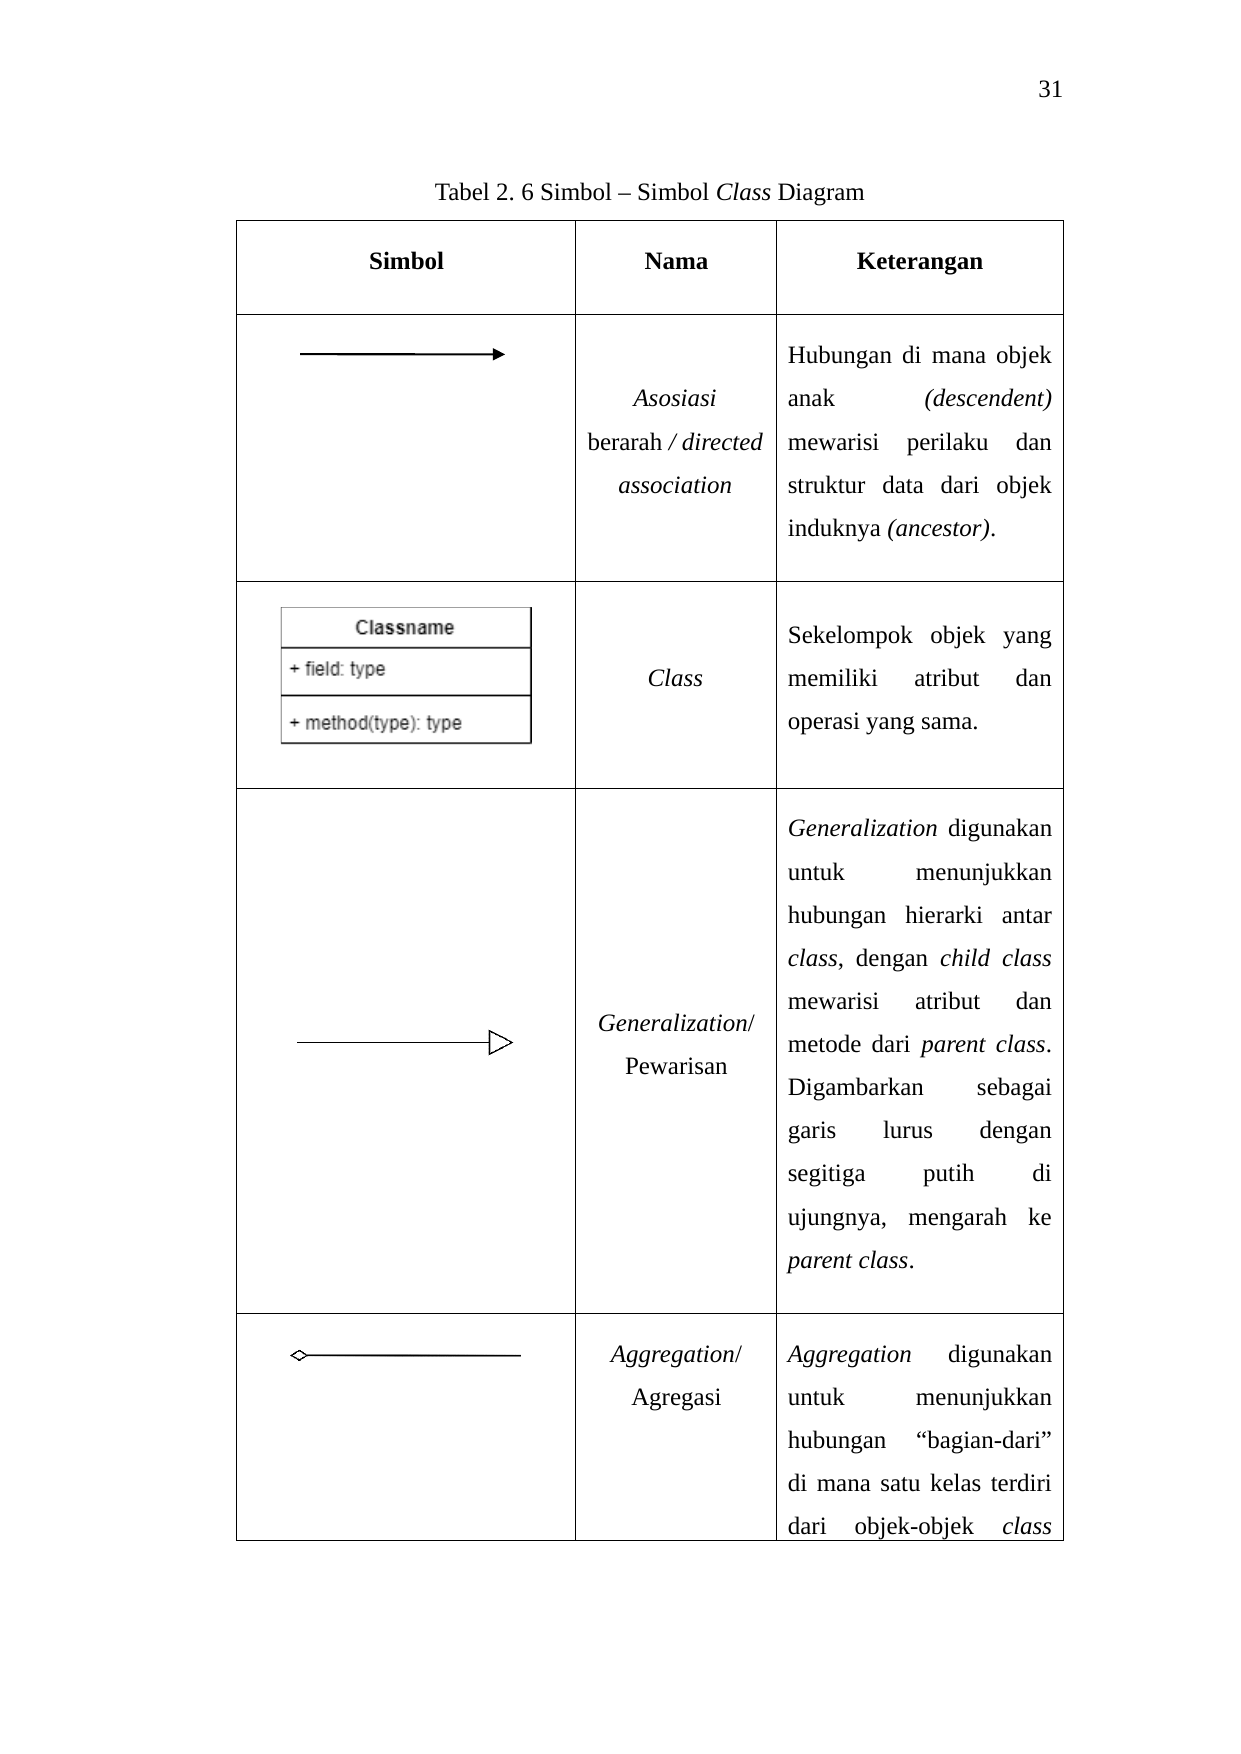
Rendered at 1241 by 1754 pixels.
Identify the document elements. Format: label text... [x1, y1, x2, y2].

picture [280, 607, 532, 749]
table_header Keterangan [777, 221, 1063, 314]
picture [273, 1018, 540, 1069]
table_cell [237, 582, 575, 787]
table_cell [237, 315, 575, 581]
table_header Nama [576, 221, 776, 314]
table_cell [237, 789, 575, 1313]
table_cell Generalization/ Pewarisan [576, 789, 776, 1313]
table_cell Asosiasi berarah / directed association [576, 315, 776, 581]
table_cell Class [576, 582, 776, 787]
table_cell Sekelompok objek yang memiliki atribut dan operasi yang sama. [777, 582, 1063, 787]
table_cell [576, 1314, 776, 1540]
picture [273, 1338, 540, 1375]
table_header Simbol [237, 221, 575, 314]
table_cell Hubungan di mana objek anak (descendent) mewarisi perilaku dan struktur data dari objek induknya (ancestor). [777, 315, 1063, 581]
text Tabel 2. 6 Simbol – Simbol Class Diagram [236, 177, 1063, 206]
table_cell [237, 1314, 575, 1540]
table_cell Generalization digunakan untuk menunjukkan hubungan hierarki antar class, dengan child class mewarisi atribut dan metode dari parent class. Digambarkan sebagai garis lurus dengan segitiga putih di ujungnya, mengarah ke parent class. [777, 789, 1063, 1313]
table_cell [777, 1314, 1063, 1540]
